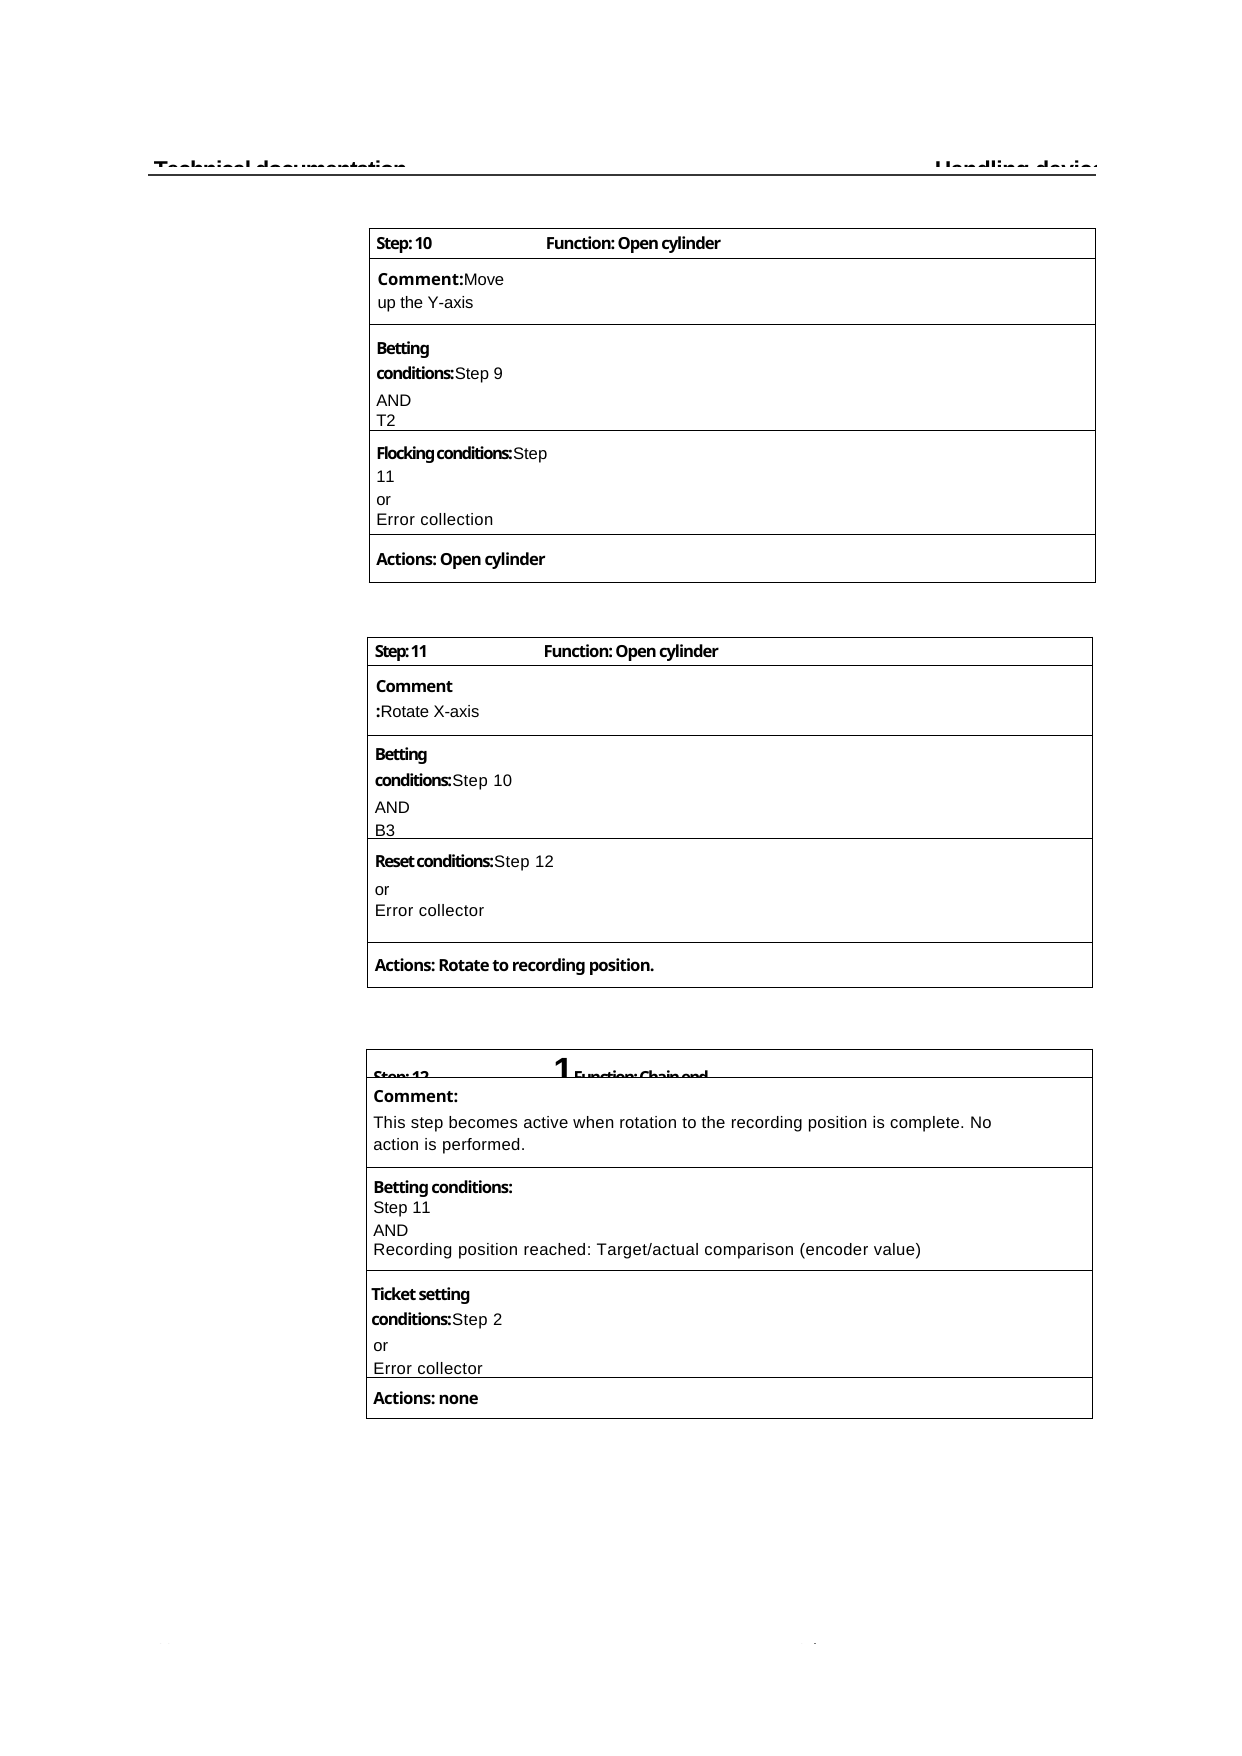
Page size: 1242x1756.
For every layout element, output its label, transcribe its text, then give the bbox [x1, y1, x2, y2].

table_cell Betting conditions:Step 9 AND T2 [370, 325, 1095, 429]
table_cell Comment: This step becomes active when rotation to the recording position is complete. No action is performed. [367, 1078, 1092, 1167]
table_cell Comment:Move up the Y-axis [370, 259, 1095, 324]
table_cell Betting conditions:Step 10 AND B3 [368, 736, 1092, 838]
table_cell Betting conditions: Step 11 AND Recording position reached: Target/actual comparison (encoder value) [367, 1168, 1092, 1270]
table_cell Actions: none [367, 1378, 1092, 1418]
table_cell Comment:Rotate X-axis [368, 666, 1092, 734]
table_header Step: 11 Function: Open cylinder [368, 638, 1092, 665]
table_cell Flocking conditions:Step 11 or Error collection [370, 431, 1095, 534]
table_cell Reset conditions:Step 12 or Error collector [368, 839, 1092, 942]
table_cell Actions: Rotate to recording position. [368, 943, 1092, 987]
table_header Step: 10 Function: Open cylinder [370, 229, 1095, 257]
table_cell Actions: Open cylinder [370, 535, 1095, 582]
table_cell Ticket setting conditions:Step 2 or Error collector [367, 1271, 1092, 1377]
table_header Step: 12 1Function: Chain end [367, 1050, 1092, 1077]
